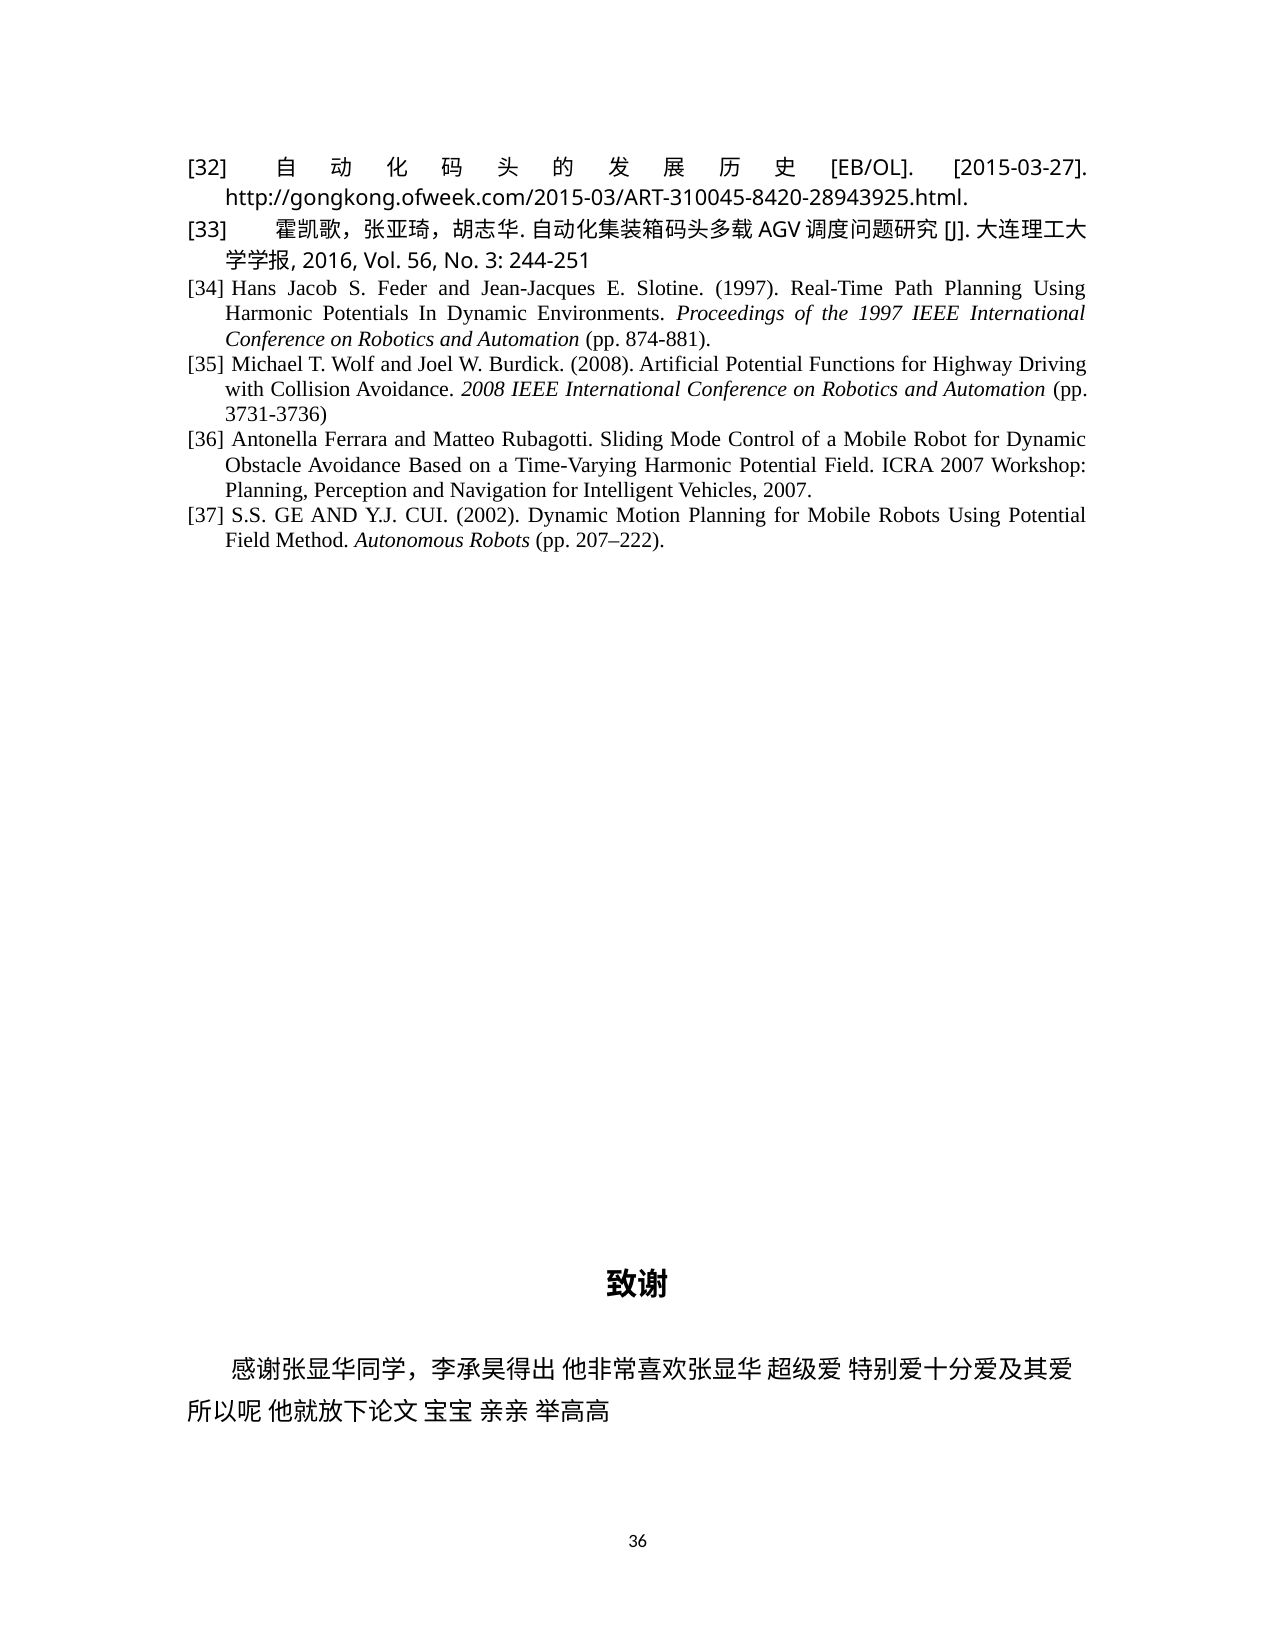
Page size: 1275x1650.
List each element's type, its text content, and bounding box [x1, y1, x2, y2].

list 霍凯歌，张亚琦，胡志华. 自动化集装箱码头多载AGV调度问题研究 [J]. 大连理工大学学报, 2016, Vol. 56, No. 3: 244-251 [187, 212, 1087, 275]
text 致谢 [187, 1262, 1087, 1303]
list Michael T. Wolf and Joel W. Burdick. (2008). Artificial Potential Functions for Highway Driving with Collision Avoidance. 2008 IEEE International Conference on Robotics and Automation (pp. 3731-3736) [187, 351, 1087, 426]
list S.S. GE AND Y.J. CUI. (2002). Dynamic Motion Planning for Mobile Robots Using Potential Field Method. Autonomous Robots (pp. 207–222). [187, 502, 1087, 552]
text 感谢张显华同学，李承昊得出 他非常喜欢张显华 超级爱 特别爱十分爱及其爱 所以呢 他就放下论文 宝宝 亲亲 举高高 [187, 1345, 1087, 1428]
list Hans Jacob S. Feder and Jean-Jacques E. Slotine. (1997). Real-Time Path Planning Using Harmonic Potentials In Dynamic Environments. Proceedings of the 1997 IEEE International Conference on Robotics and Automation (pp. 874-881). [187, 275, 1087, 351]
list 自动化码头的发展历史[EB/OL]. [2015-03-27]. http://gongkong.ofweek.com/2015-03/ART-310045-8420-28943925.html. [187, 150, 1087, 212]
list Antonella Ferrara and Matteo Rubagotti. Sliding Mode Control of a Mobile Robot for Dynamic Obstacle Avoidance Based on a Time-Varying Harmonic Potential Field. ICRA 2007 Workshop: Planning, Perception and Navigation for Intelligent Vehicles, 2007. [187, 426, 1087, 502]
